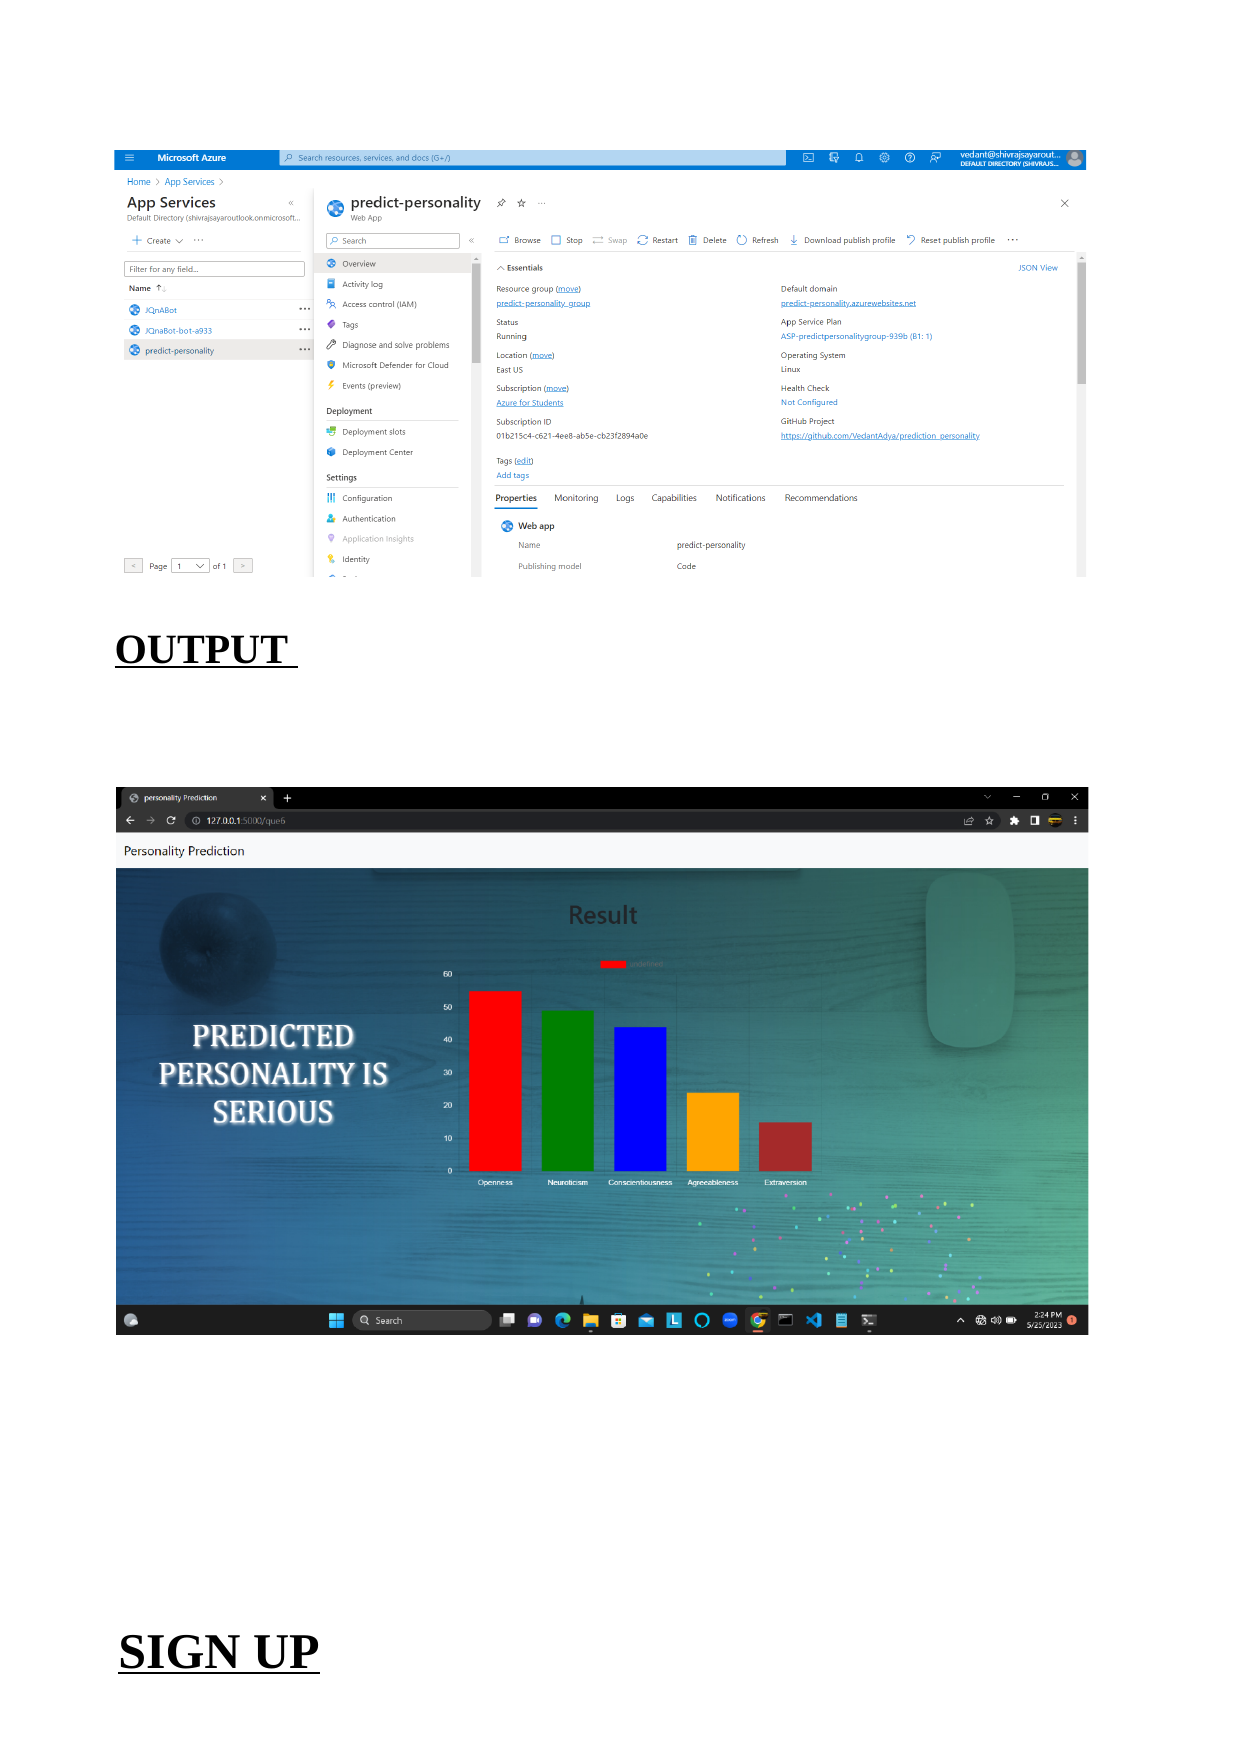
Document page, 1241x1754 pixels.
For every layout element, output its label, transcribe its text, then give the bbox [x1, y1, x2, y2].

picture [116, 787, 1089, 1335]
picture [114, 150, 1087, 577]
list OUTPUT [114, 625, 1090, 673]
text SIGN UP [118, 1622, 1090, 1679]
